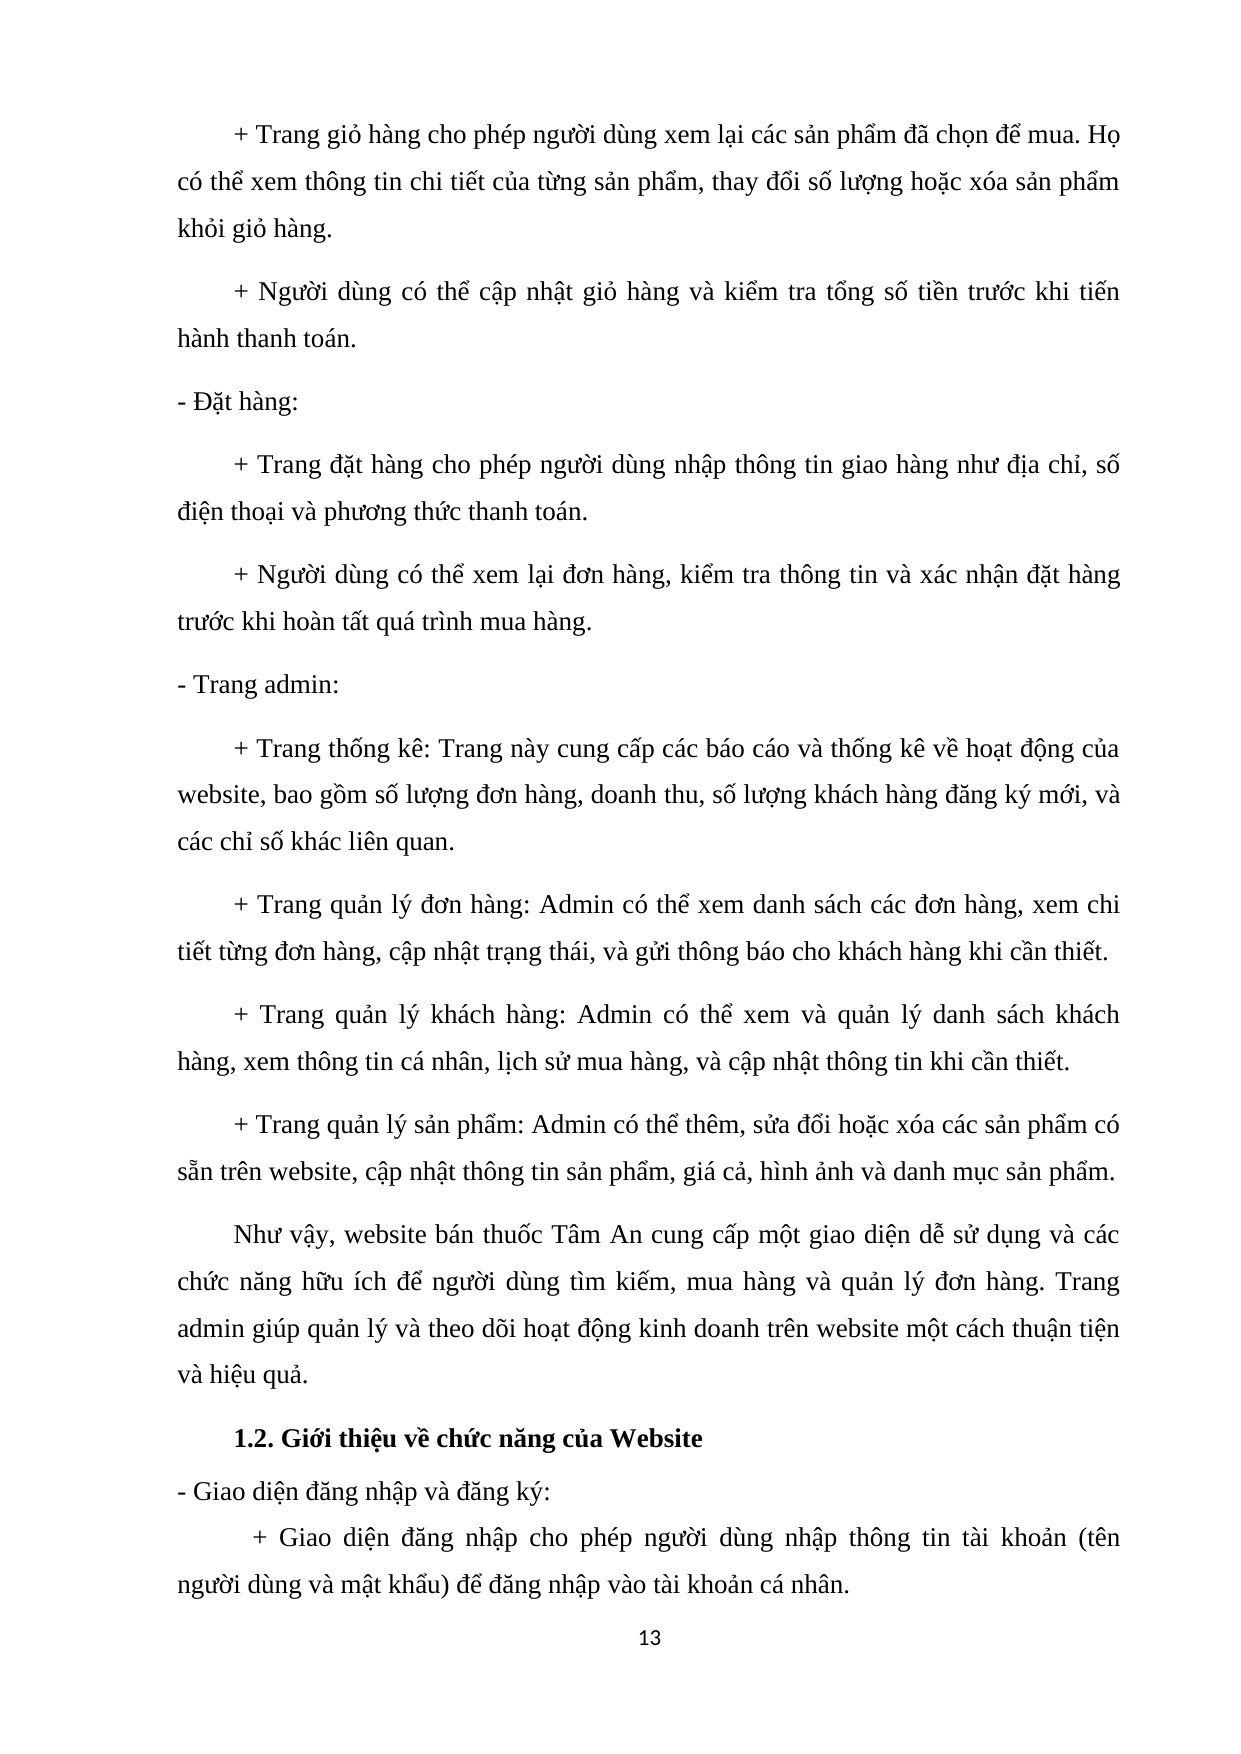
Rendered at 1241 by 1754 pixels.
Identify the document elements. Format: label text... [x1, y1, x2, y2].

text + Trang giỏ hàng cho phép người dùng xem lại các sản phẩm đã chọn để mua. Họ có thể xem thông tin chi tiết của từng sản phẩm, thay đổi số lượng hoặc xóa sản phẩm khỏi giỏ hàng. [177, 118, 1122, 243]
text + Người dùng có thể xem lại đơn hàng, kiểm tra thông tin và xác nhận đặt hàng trước khi hoàn tất quá trình mua hàng. [177, 558, 1122, 636]
subtitle 1.2. Giới thiệu về chức năng của Website [233, 1422, 1122, 1453]
text Như vậy, website bán thuốc Tâm An cung cấp một giao diện dễ sử dụng và các chức năng hữu ích để người dùng tìm kiếm, mua hàng và quản lý đơn hàng. Trang admin giúp quản lý và theo dõi hoạt động kinh doanh trên website một cách thuận tiện và hiệu quả. [177, 1218, 1122, 1390]
text - Đặt hàng: [177, 385, 1122, 416]
text - Giao diện đăng nhập và đăng ký: [177, 1475, 1122, 1506]
text + Trang thống kê: Trang này cung cấp các báo cáo và thống kê về hoạt động của website, bao gồm số lượng đơn hàng, doanh thu, số lượng khách hàng đăng ký mới, và các chỉ số khác liên quan. [177, 732, 1122, 856]
text + Trang quản lý đơn hàng: Admin có thể xem danh sách các đơn hàng, xem chi tiết từng đơn hàng, cập nhật trạng thái, và gửi thông báo cho khách hàng khi cần thiết. [177, 888, 1122, 966]
text + Trang quản lý khách hàng: Admin có thể xem và quản lý danh sách khách hàng, xem thông tin cá nhân, lịch sử mua hàng, và cập nhật thông tin khi cần thiết. [177, 998, 1122, 1076]
text + Trang quản lý sản phẩm: Admin có thể thêm, sửa đổi hoặc xóa các sản phẩm có sẵn trên website, cập nhật thông tin sản phẩm, giá cả, hình ảnh và danh mục sản phẩm. [177, 1108, 1122, 1186]
text + Giao diện đăng nhập cho phép người dùng nhập thông tin tài khoản (tên người dùng và mật khẩu) để đăng nhập vào tài khoản cá nhân. [177, 1521, 1122, 1599]
text + Người dùng có thể cập nhật giỏ hàng và kiểm tra tổng số tiền trước khi tiến hành thanh toán. [177, 275, 1122, 353]
text + Trang đặt hàng cho phép người dùng nhập thông tin giao hàng như địa chỉ, số điện thoại và phương thức thanh toán. [177, 448, 1122, 526]
text - Trang admin: [177, 668, 1122, 700]
